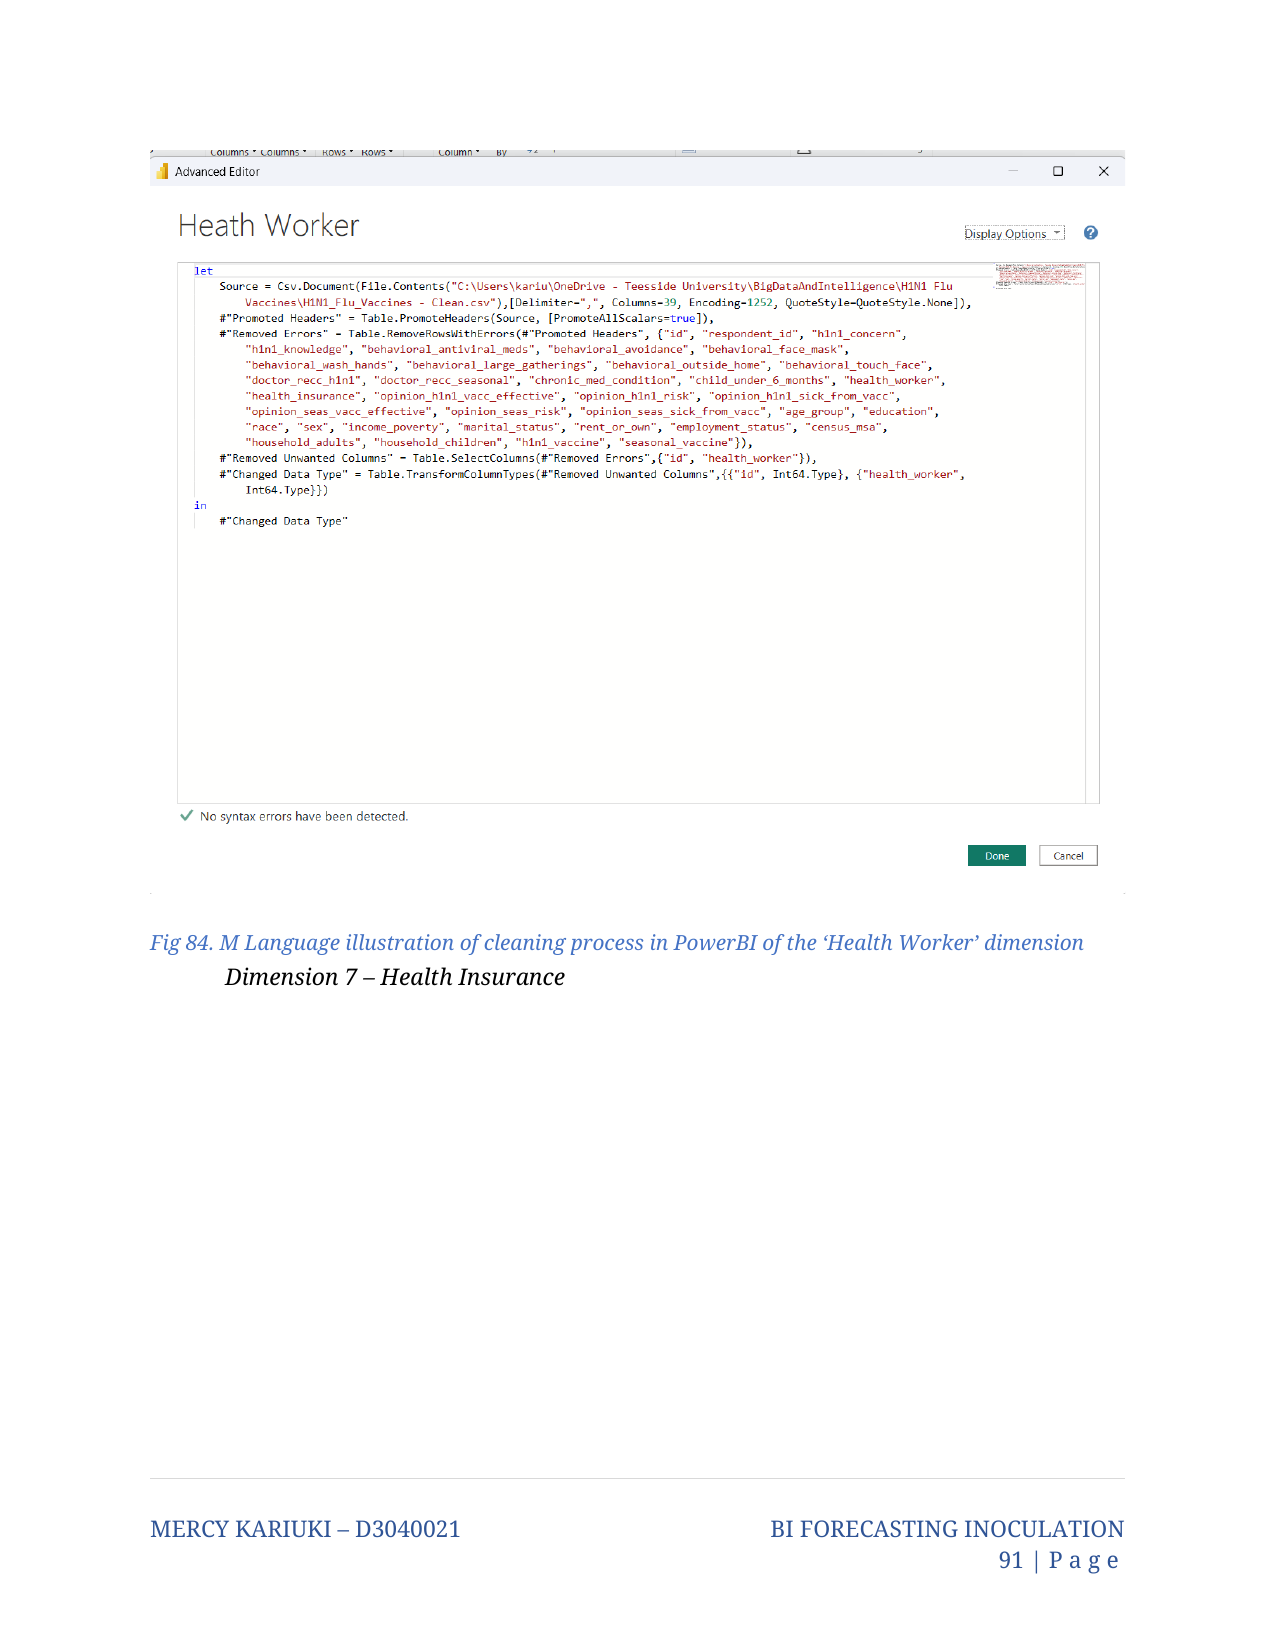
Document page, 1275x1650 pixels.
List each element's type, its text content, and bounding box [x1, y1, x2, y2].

subtitle Fig 84. M Language illustration of cleaning process in PowerBI of the ‘Health Worker’ dimension [150, 928, 1125, 956]
text Dimension 7 – Health Insurance [225, 961, 1125, 992]
picture [150, 150, 1125, 894]
